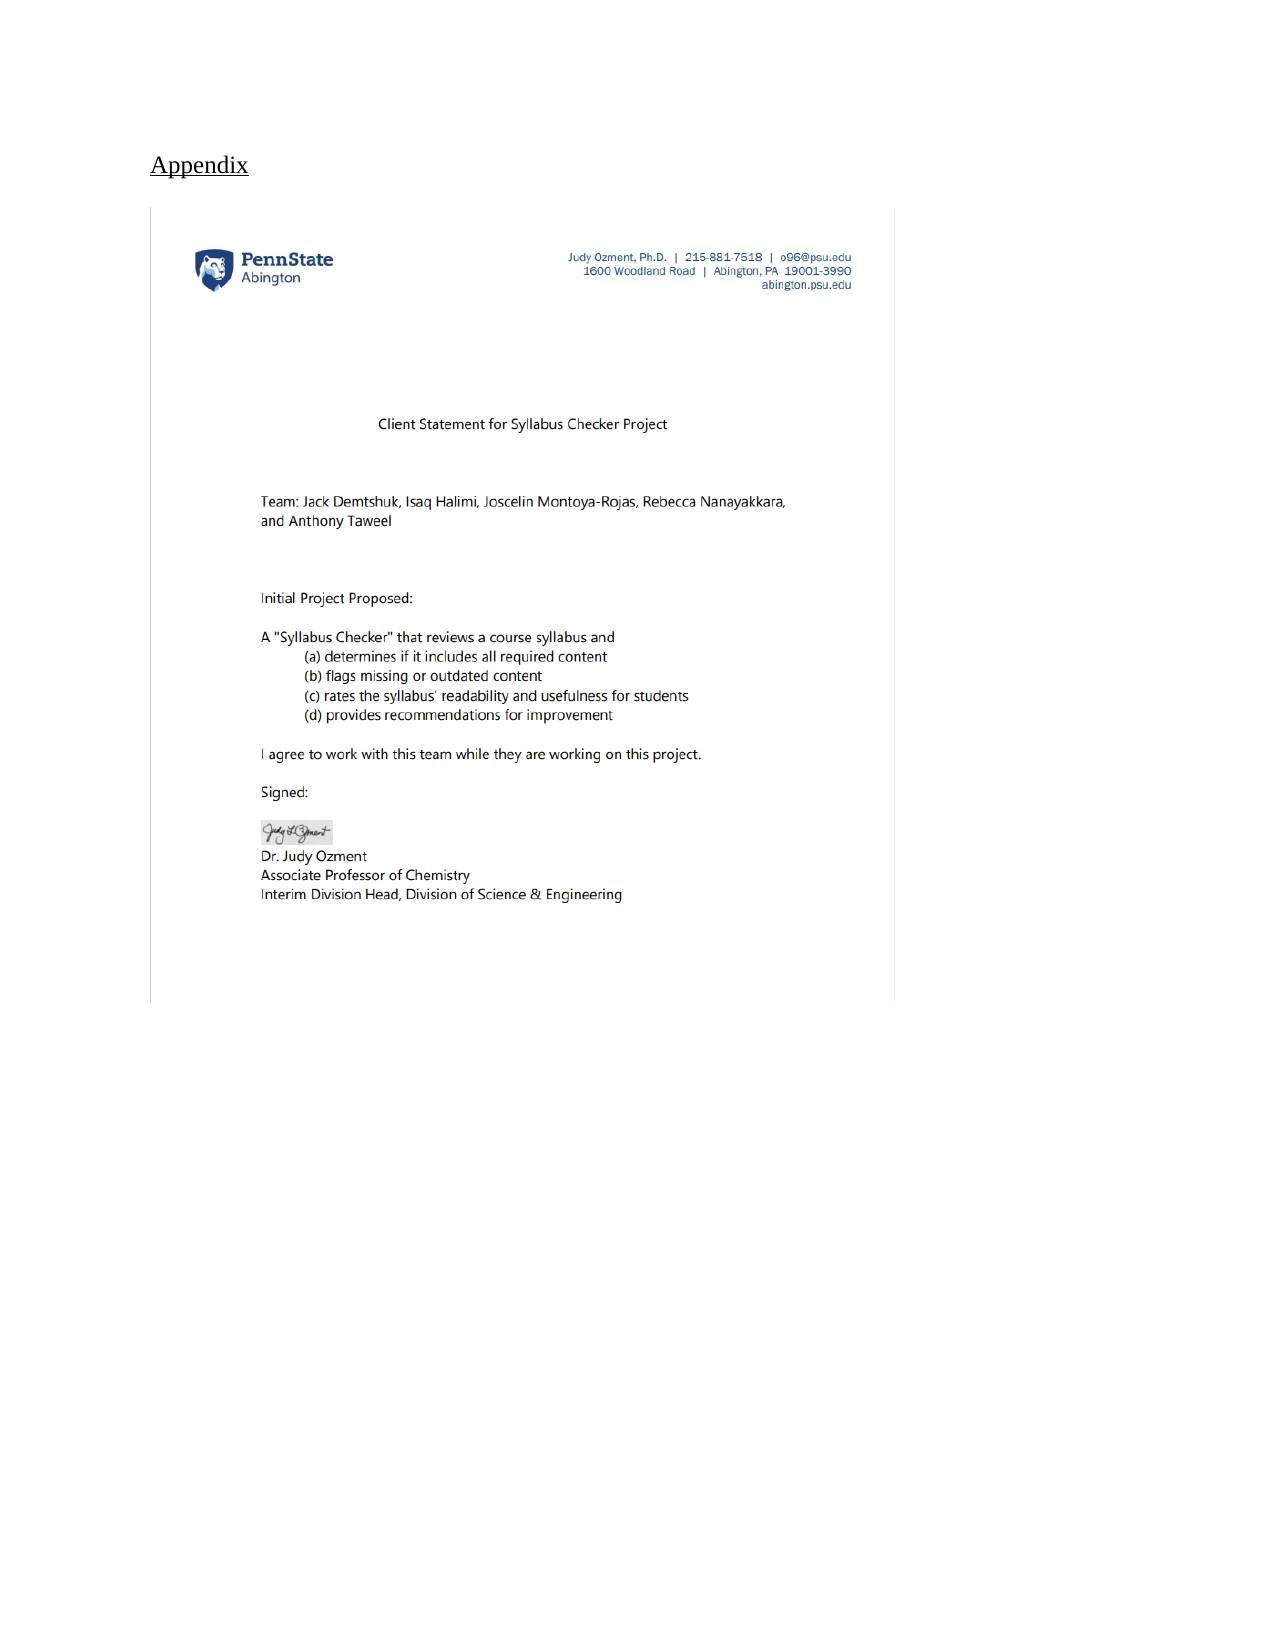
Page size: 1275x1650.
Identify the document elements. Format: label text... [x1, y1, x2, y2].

picture [150, 207, 895, 1002]
text Appendix [150, 150, 1125, 179]
